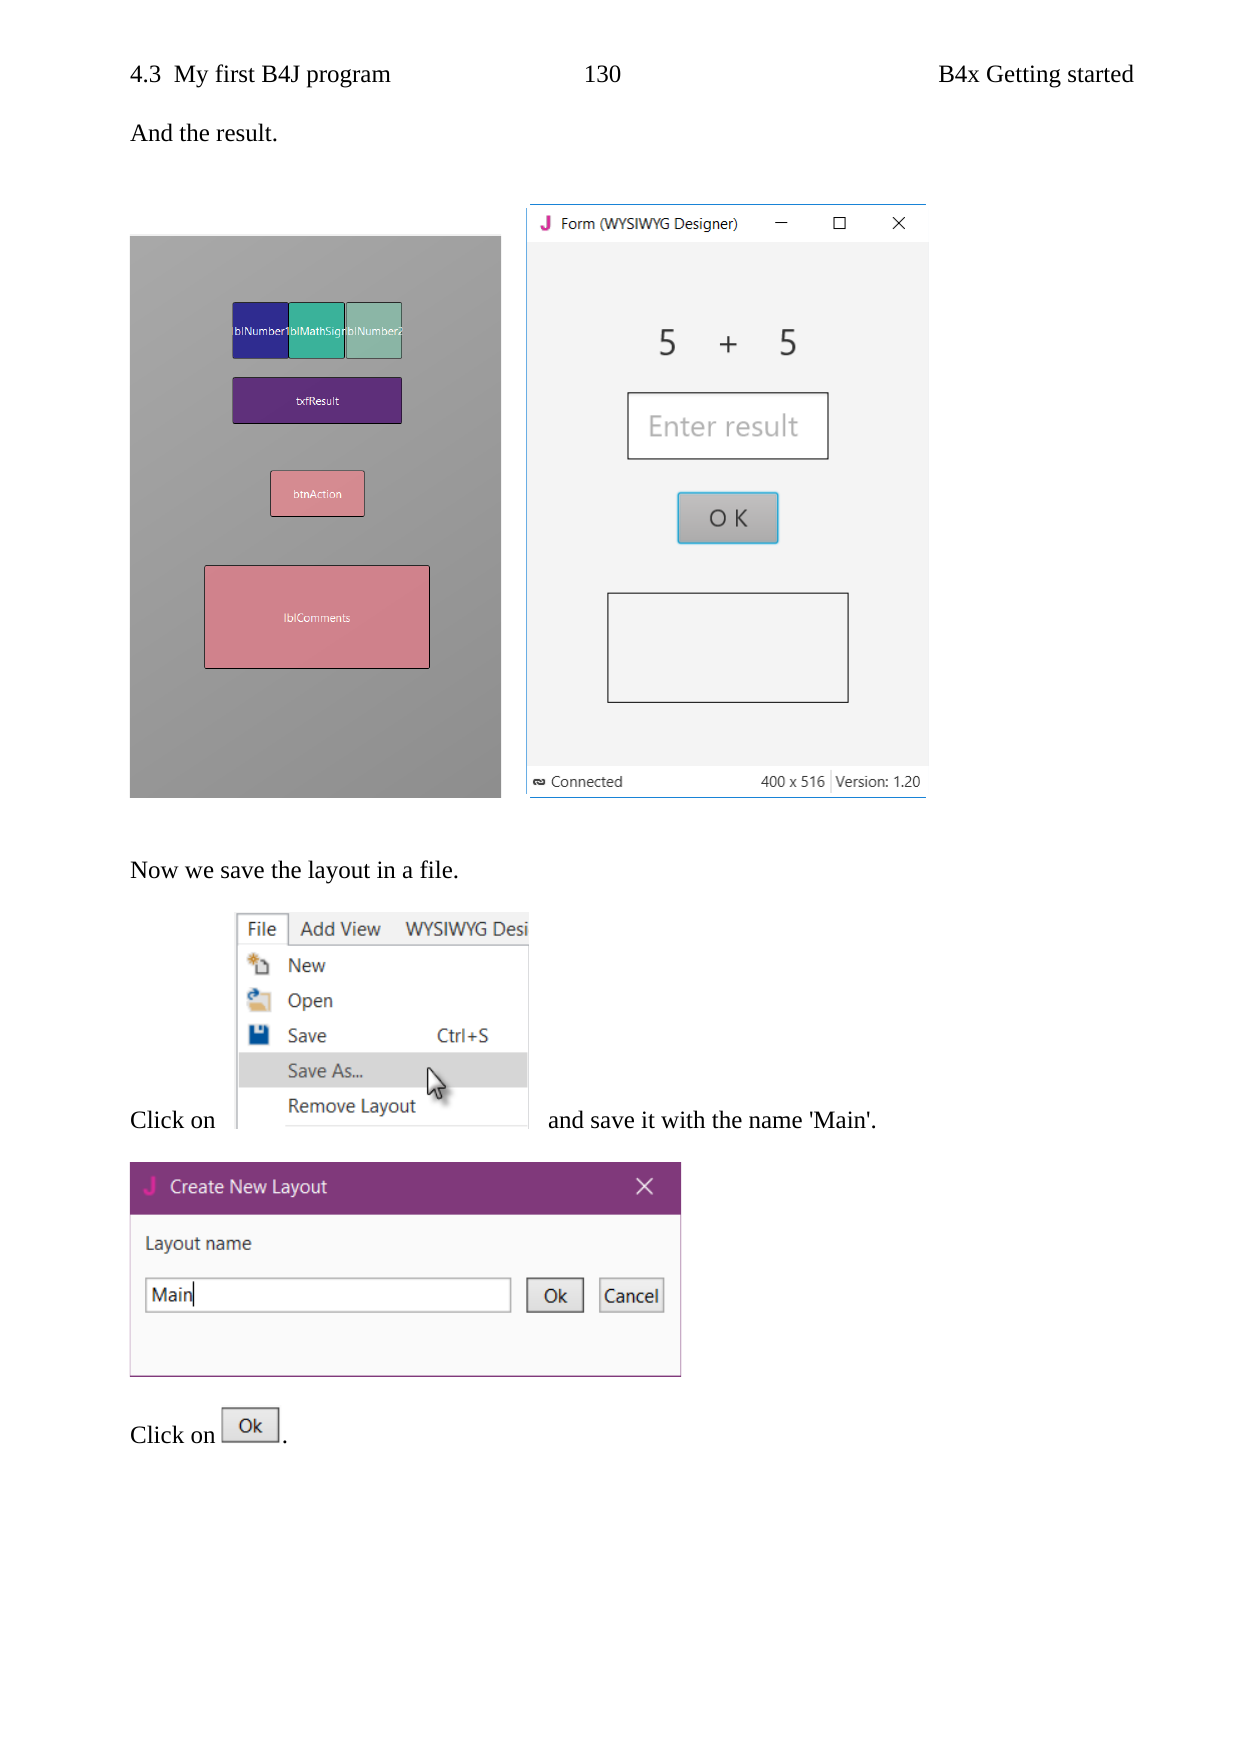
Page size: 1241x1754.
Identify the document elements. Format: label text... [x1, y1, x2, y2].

text And the result. [130, 118, 1134, 147]
picture [526, 204, 929, 798]
picture [129, 1162, 682, 1377]
picture [129, 234, 502, 798]
picture [221, 1405, 282, 1444]
picture [234, 912, 529, 1129]
text Click on . [130, 1405, 1134, 1449]
text Now we save the layout in a file. [130, 855, 1134, 883]
